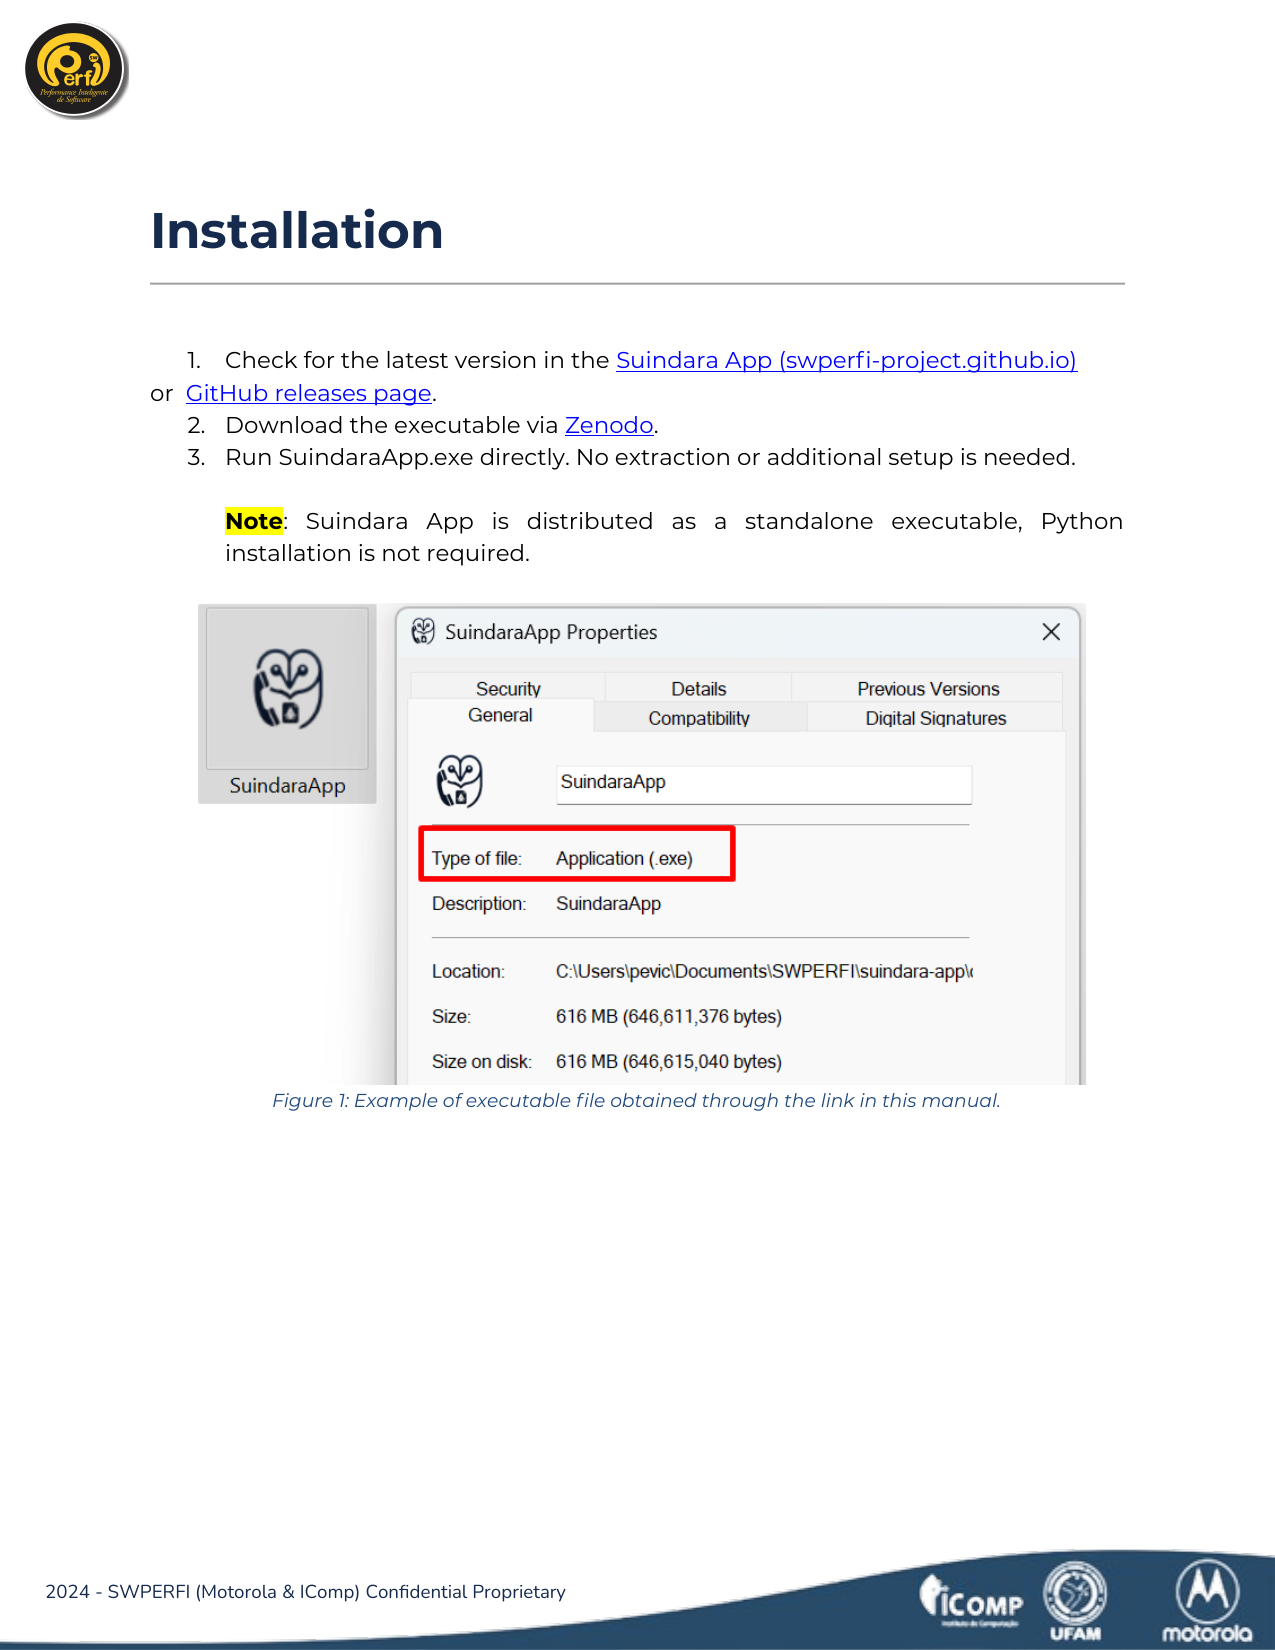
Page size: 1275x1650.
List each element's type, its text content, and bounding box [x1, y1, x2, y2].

list Run SuindaraApp.exe directly. No extraction or additional setup is needed. [187, 443, 1125, 471]
subtitle Installation [150, 200, 1125, 261]
picture [22, 19, 130, 120]
text or GitHub releases page. [150, 379, 1125, 407]
list Download the executable via Zenodo. [187, 411, 1125, 439]
text Note: Suindara App is distributed as a standalone executable, Python installation is not required. [225, 507, 1125, 567]
text Figure 1: Example of executable file obtained through the link in this manual. [150, 1089, 1125, 1112]
picture [188, 603, 1087, 1085]
list Check for the latest version in the Suindara App (swperfi-project.github.io) [187, 347, 1125, 374]
picture [0, 1548, 1275, 1650]
